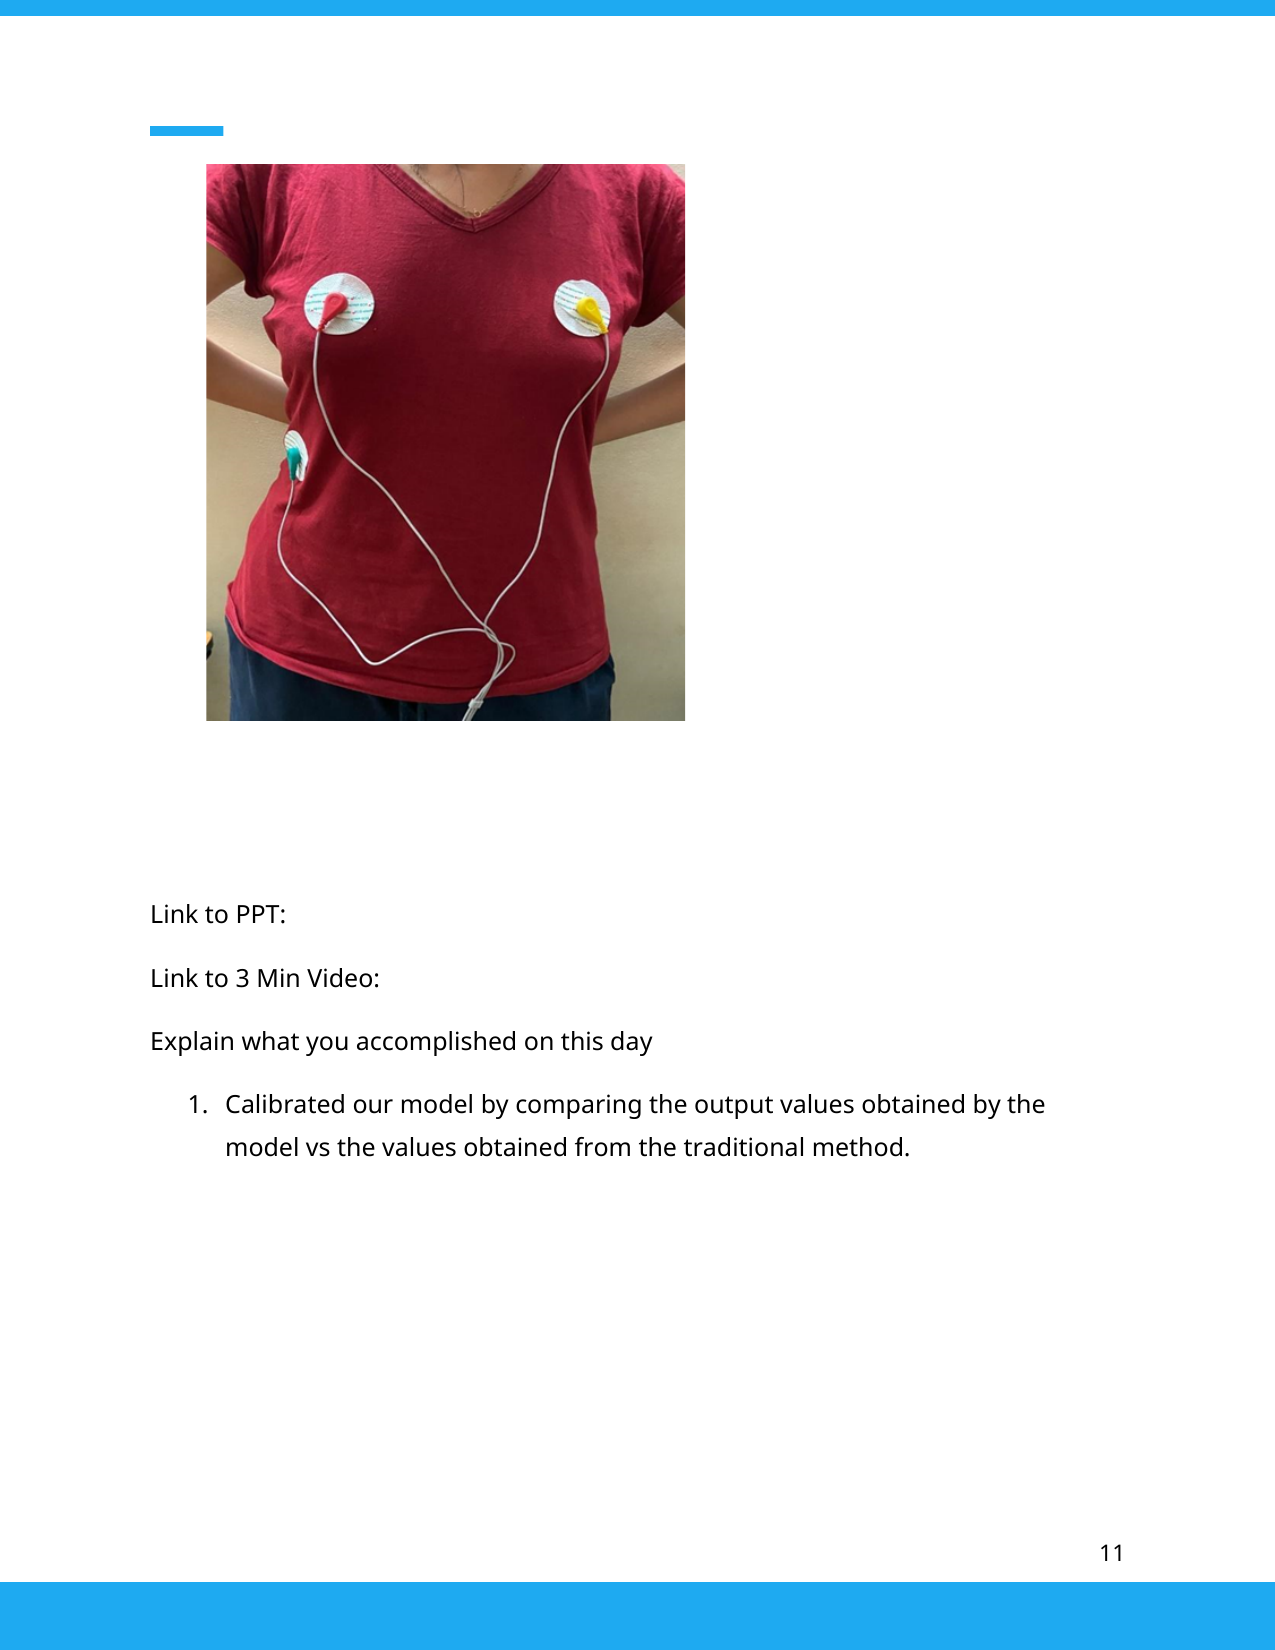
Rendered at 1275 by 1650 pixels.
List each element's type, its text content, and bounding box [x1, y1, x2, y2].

text Explain what you accomplished on this day [150, 1024, 1125, 1058]
text Link to PPT: [150, 897, 1125, 931]
picture [0, 0, 1275, 16]
list Calibrated our model by comparing the output values obtained by the model vs the values obtained from the traditional method. [187, 1087, 1125, 1164]
picture [0, 1582, 1275, 1650]
picture [150, 126, 224, 136]
text Link to 3 Min Video: [150, 961, 1125, 994]
picture [206, 164, 686, 721]
